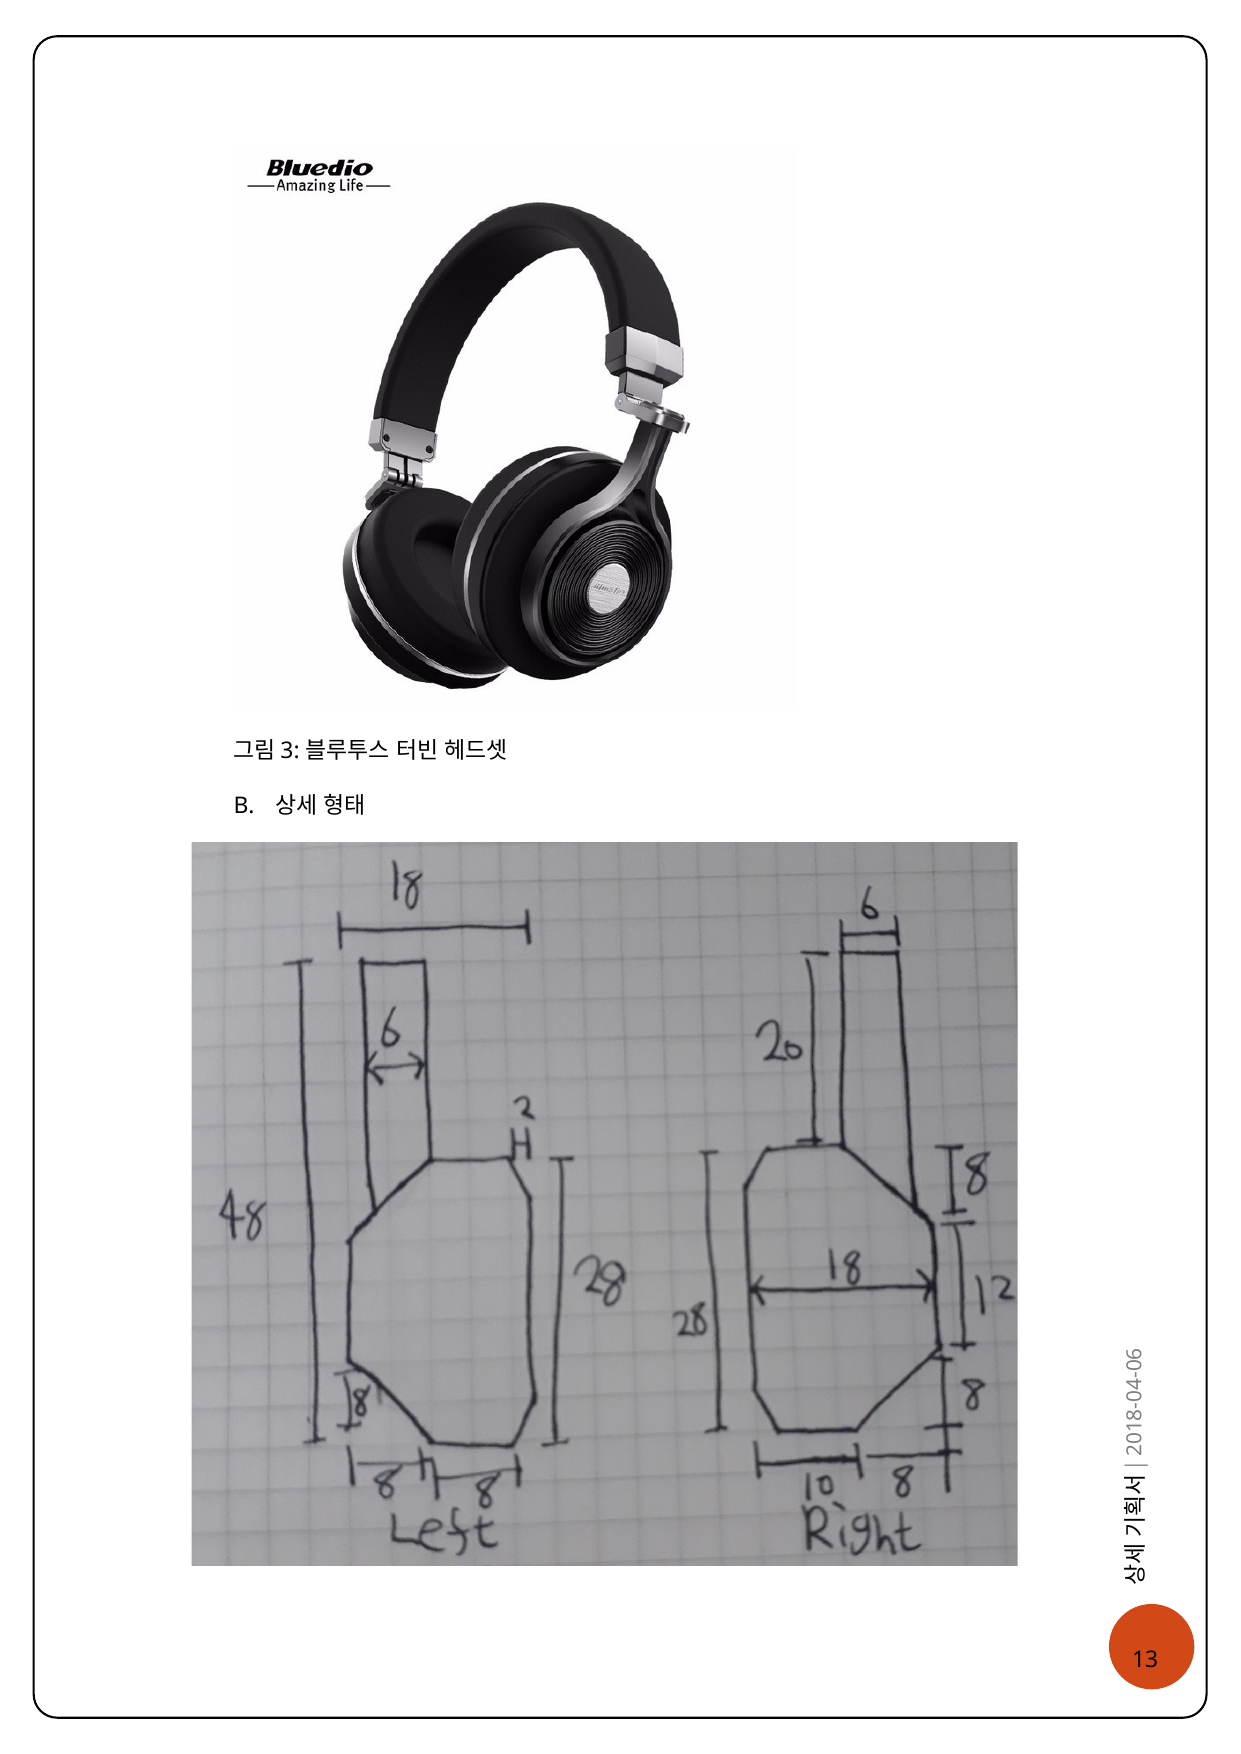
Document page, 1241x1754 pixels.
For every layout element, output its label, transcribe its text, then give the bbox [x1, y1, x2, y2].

picture [191, 842, 1018, 1566]
list 상세 형태 [233, 787, 1090, 820]
text 그림3: 블루투스 터빈 헤드셋 [233, 732, 1090, 765]
picture [233, 147, 797, 711]
